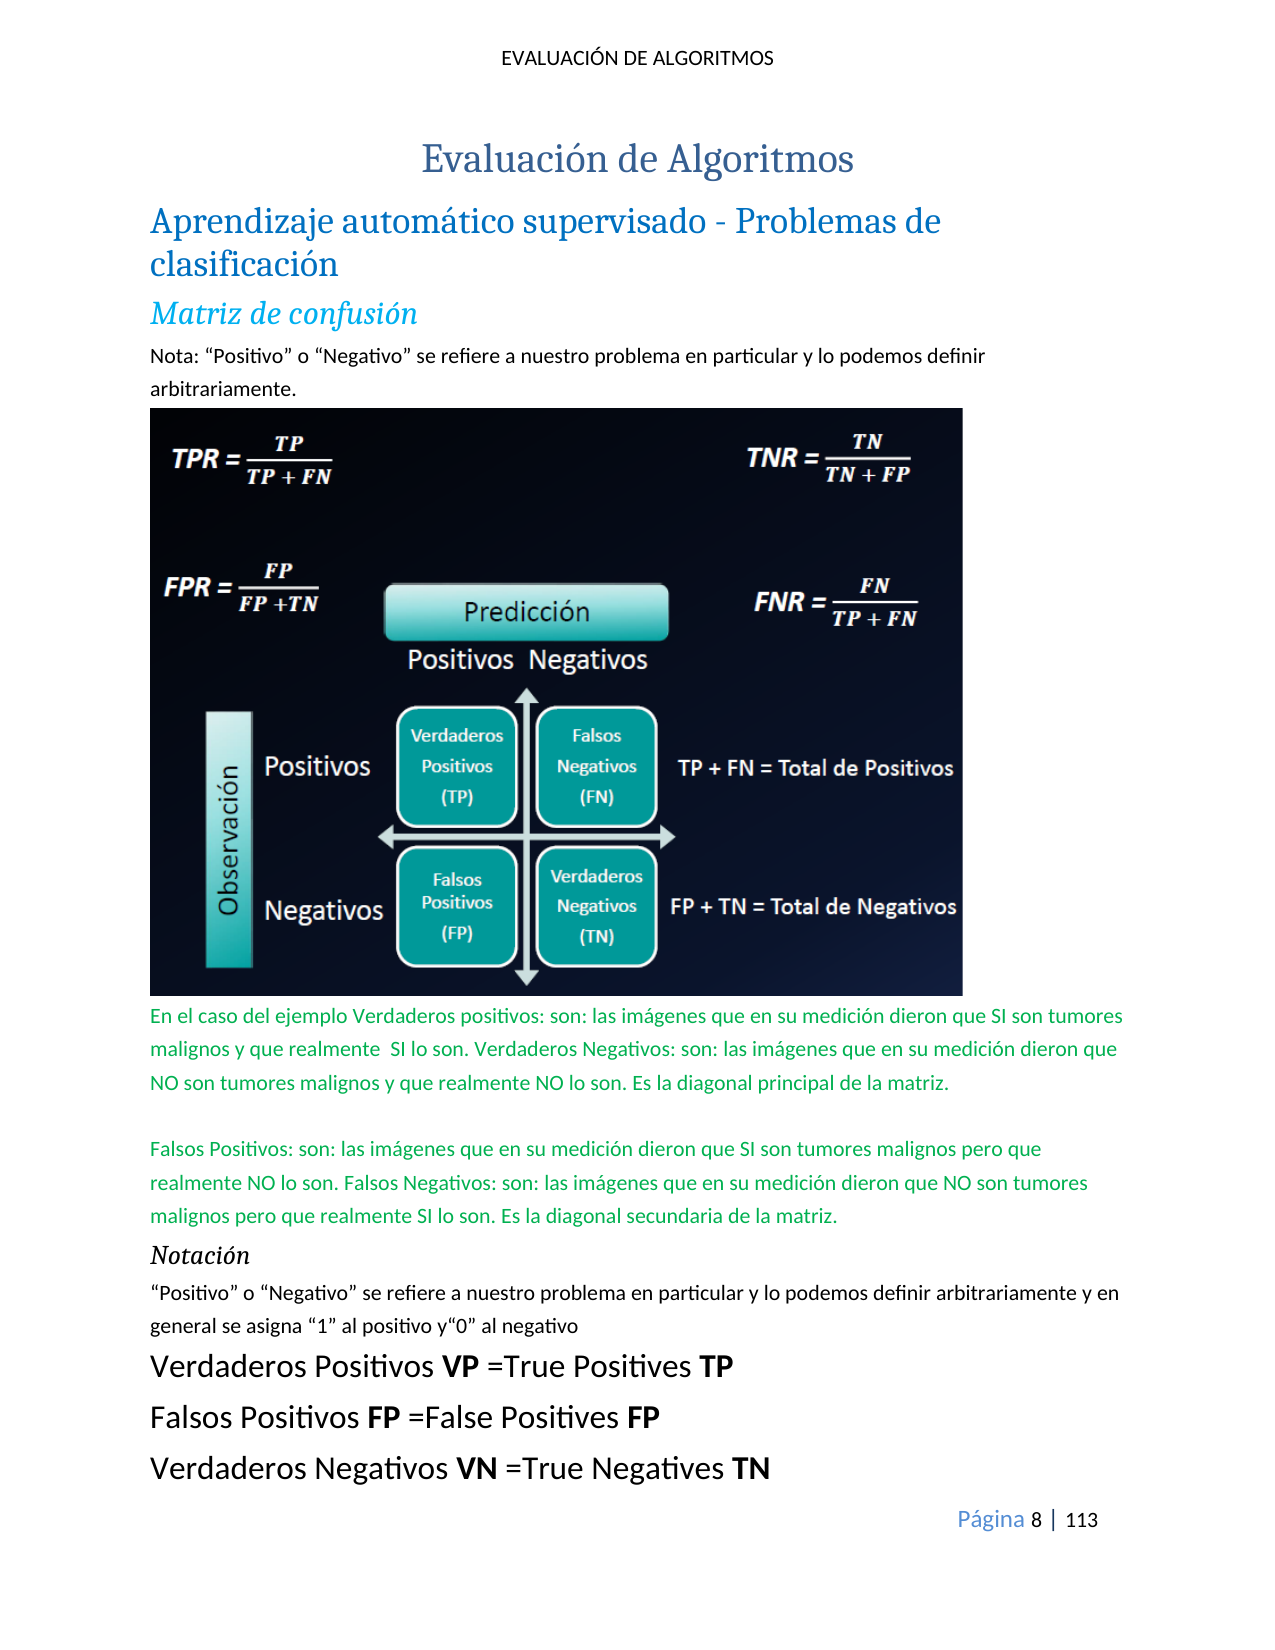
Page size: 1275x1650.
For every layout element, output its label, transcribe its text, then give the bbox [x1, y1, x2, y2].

text Verdaderos Negativos VN =True Negatives TN [150, 1447, 1125, 1488]
text Falsos Positivos FP =False Positives FP [150, 1396, 1125, 1437]
text Verdaderos Positivos VP =True Positives TP [150, 1345, 1125, 1386]
text Nota: “Positivo” o “Negativo” se refiere a nuestro problema en particular y lo podemos definir arbitrariamente. [150, 342, 1125, 402]
text “Positivo” o “Negativo” se refiere a nuestro problema en particular y lo podemos definir arbitrariamente y en general se asigna “1” al positivo y“0” al negativo [150, 1279, 1125, 1339]
subtitle Aprendizaje automático supervisado - Problemas de clasificación [150, 199, 1125, 286]
text Falsos Positivos: son: las imágenes que en su medición dieron que SI son tumores malignos pero que realmente NO lo son. Falsos Negativos: son: las imágenes que en su medición dieron que NO son tumores malignos pero que realmente SI lo son. Es la diagonal secundaria de la matriz. [150, 1136, 1125, 1229]
picture [150, 408, 963, 996]
text En el caso del ejemplo Verdaderos positivos: son: las imágenes que en su medición dieron que SI son tumores malignos y que realmente SI lo son. Verdaderos Negativos: son: las imágenes que en su medición dieron que NO son tumores malignos y que realmente NO lo son. Es la diagonal principal de la matriz. [150, 1002, 1125, 1096]
subtitle Notación [150, 1240, 1125, 1271]
subtitle Matriz de confusión [150, 294, 1125, 332]
subtitle Evaluación de Algoritmos [150, 135, 1125, 183]
